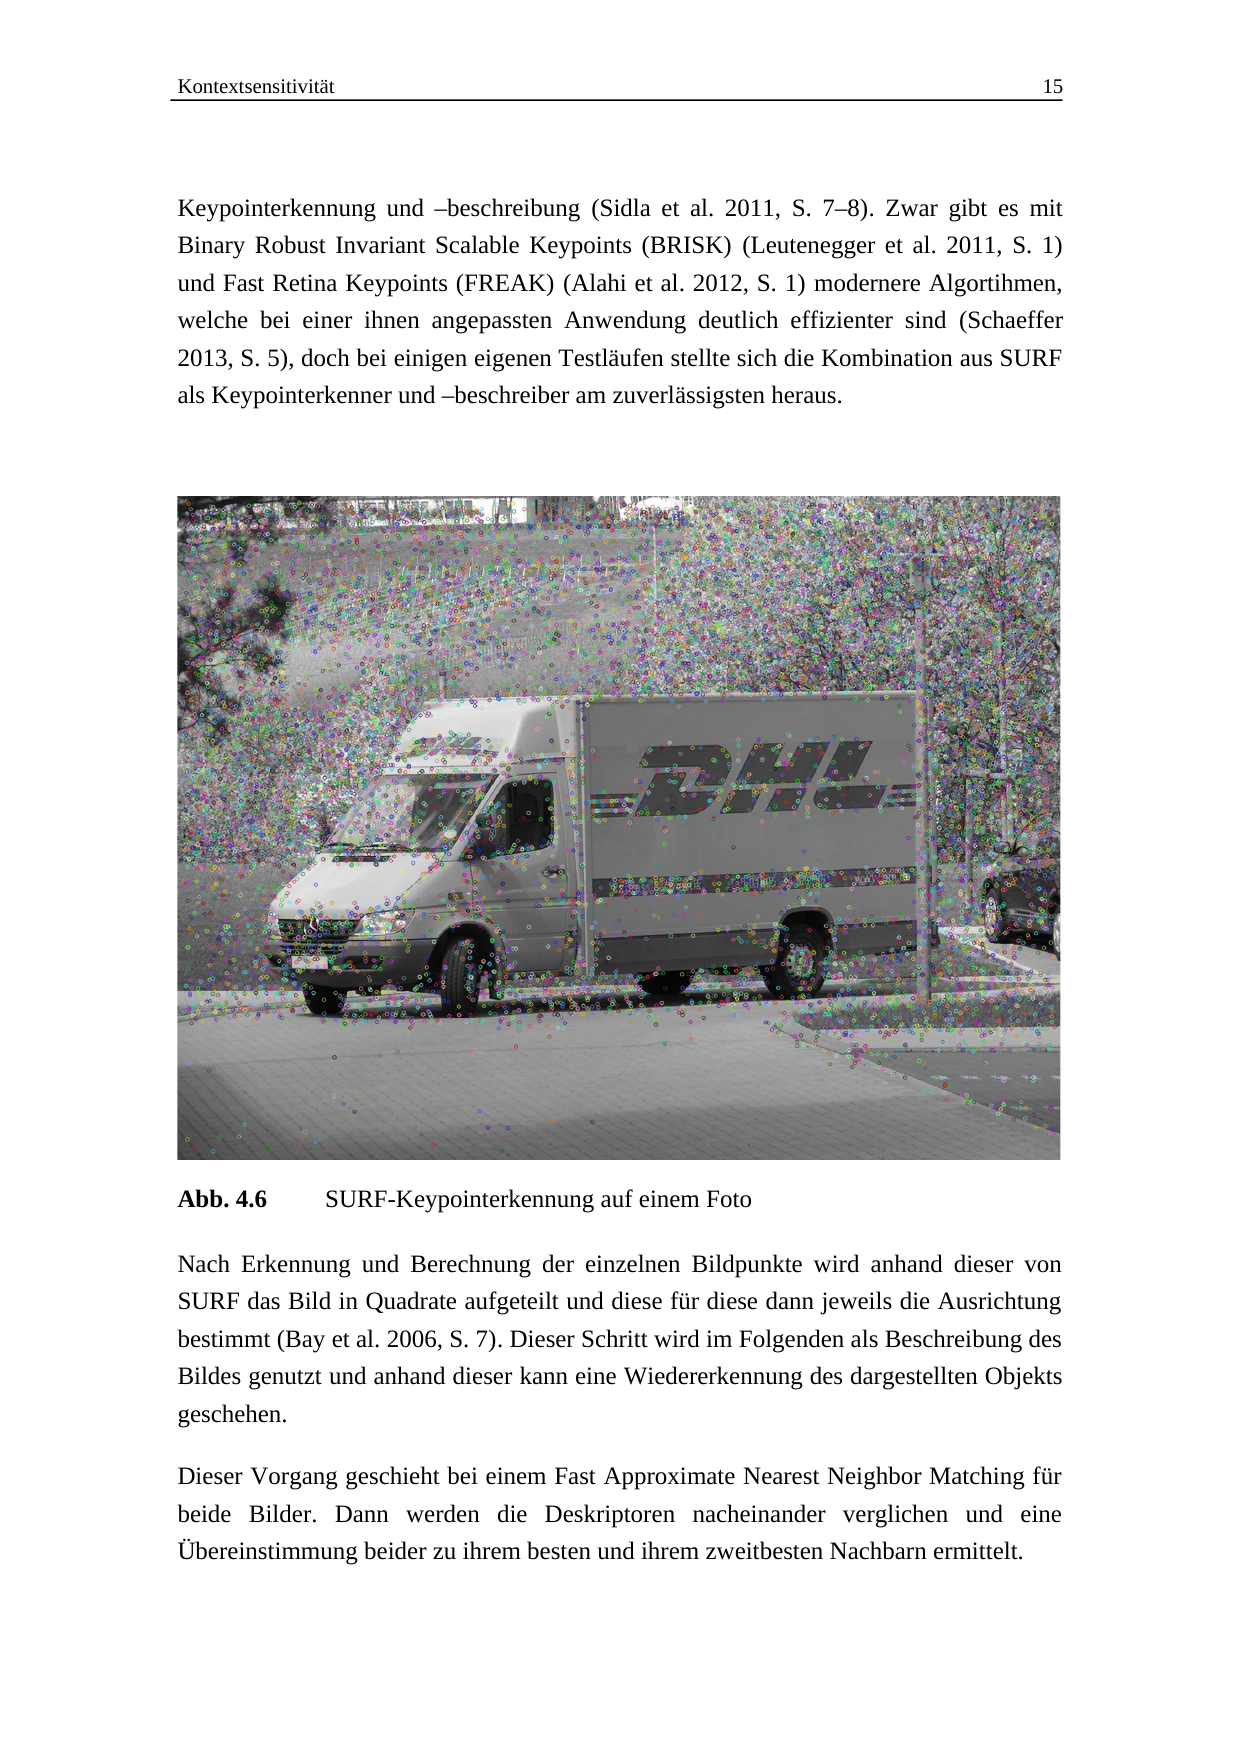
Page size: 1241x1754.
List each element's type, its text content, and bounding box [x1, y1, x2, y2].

text Nach Erkennung und Berechnung der einzelnen Bildpunkte wird anhand dieser von SURF das Bild in Quadrate aufgeteilt und diese für diese dann jeweils die Ausrichtung bestimmt (Bay et al. 2006, S. 7). Dieser Schritt wird im Folgenden als Beschreibung des Bildes genutzt und anhand dieser kann eine Wiedererkennung des dargestellten Objekts geschehen. [177, 1240, 1063, 1427]
picture [177, 496, 1061, 1160]
text Dieser Vorgang geschieht bei einem Fast Approximate Nearest Neighbor Matching für beide Bilder. Dann werden die Deskriptoren nacheinander verglichen und eine Übereinstimmung beider zu ihrem besten und ihrem zweitbesten Nachbarn ermittelt. [177, 1452, 1063, 1565]
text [177, 184, 1063, 409]
